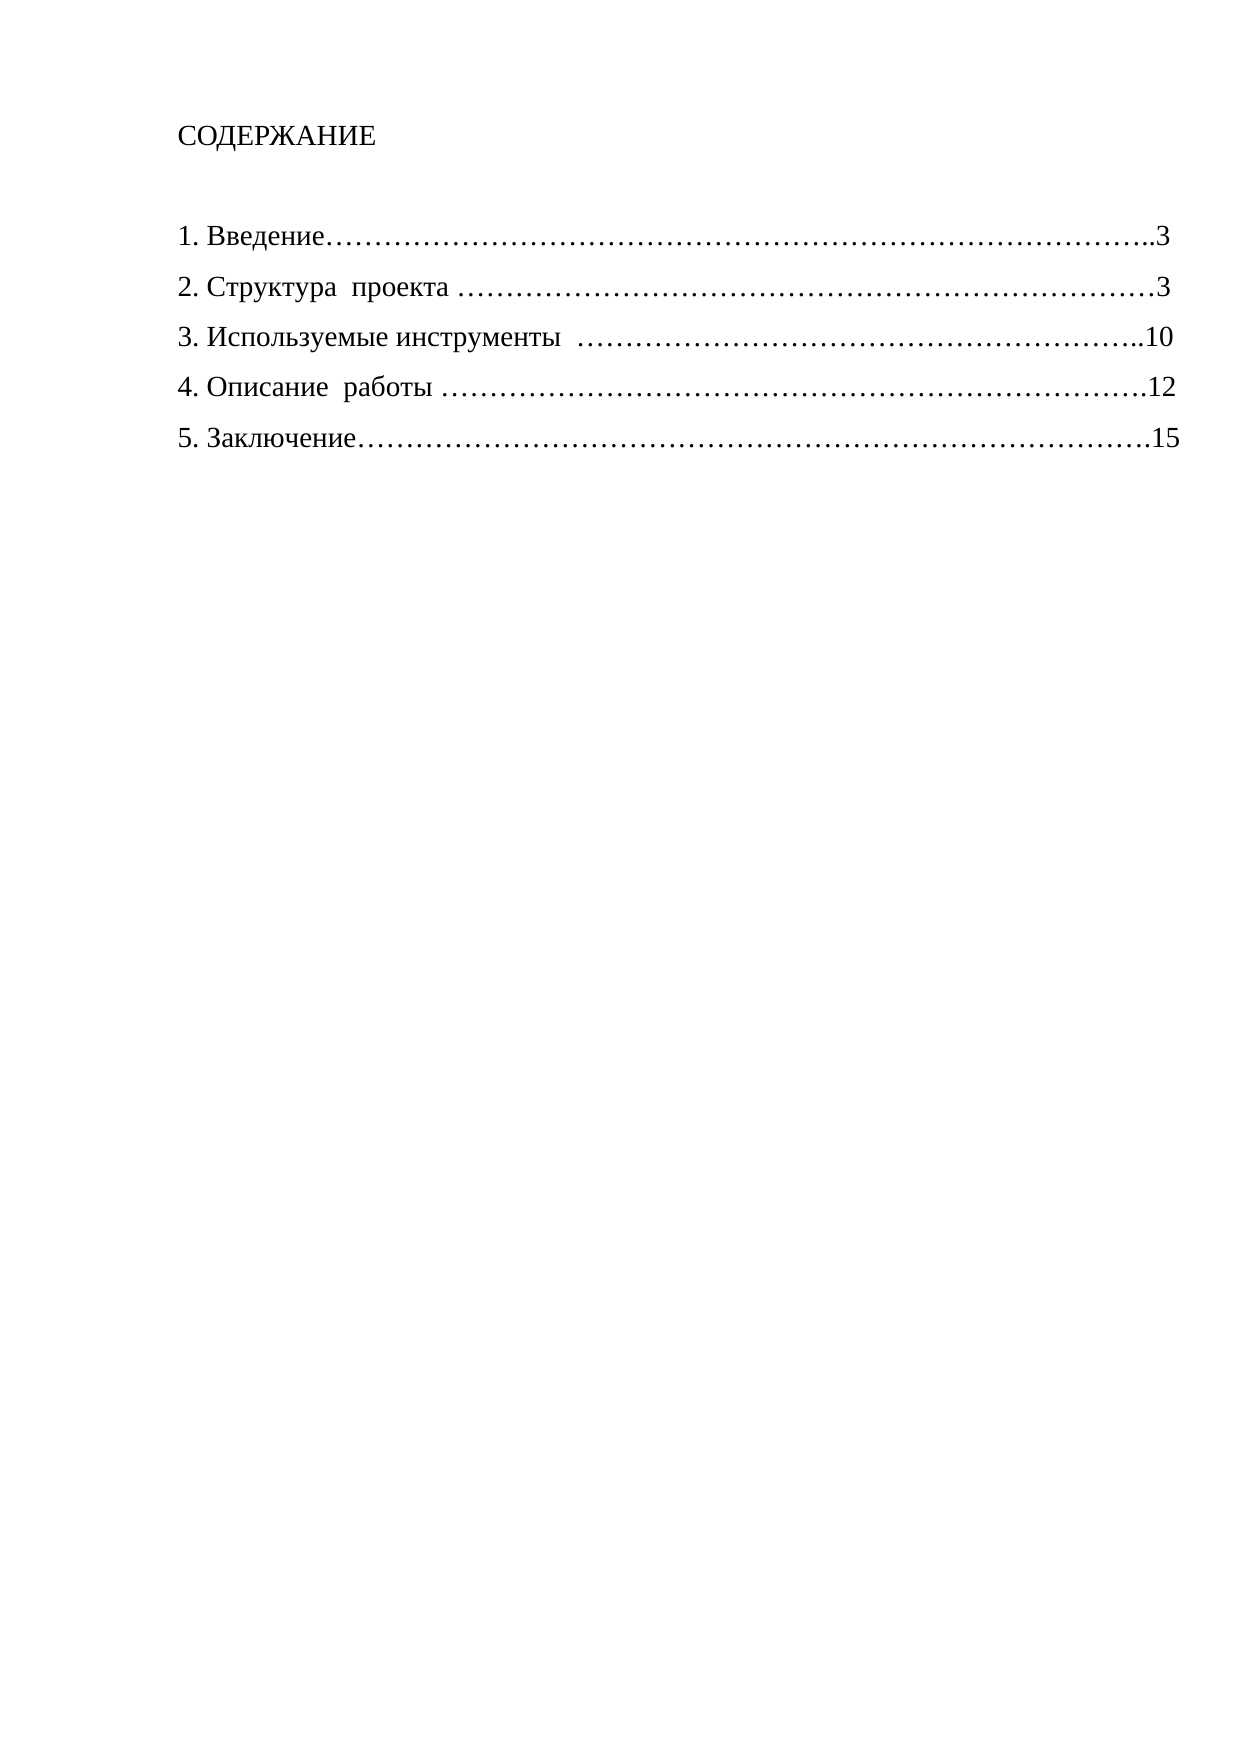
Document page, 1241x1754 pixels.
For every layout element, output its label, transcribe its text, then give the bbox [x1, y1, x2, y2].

text СОДЕРЖАНИЕ [177, 118, 1181, 152]
subtitle 1. Введение…………………………………………………………………………..3 2. Структура проекта ………………………………………………………………3 3. Используемые инструменты …………………………………………………..10 4. Описание работы ……………………………………………………………….12 5. Заключение……………………………………………………………………….15 [177, 218, 1181, 453]
